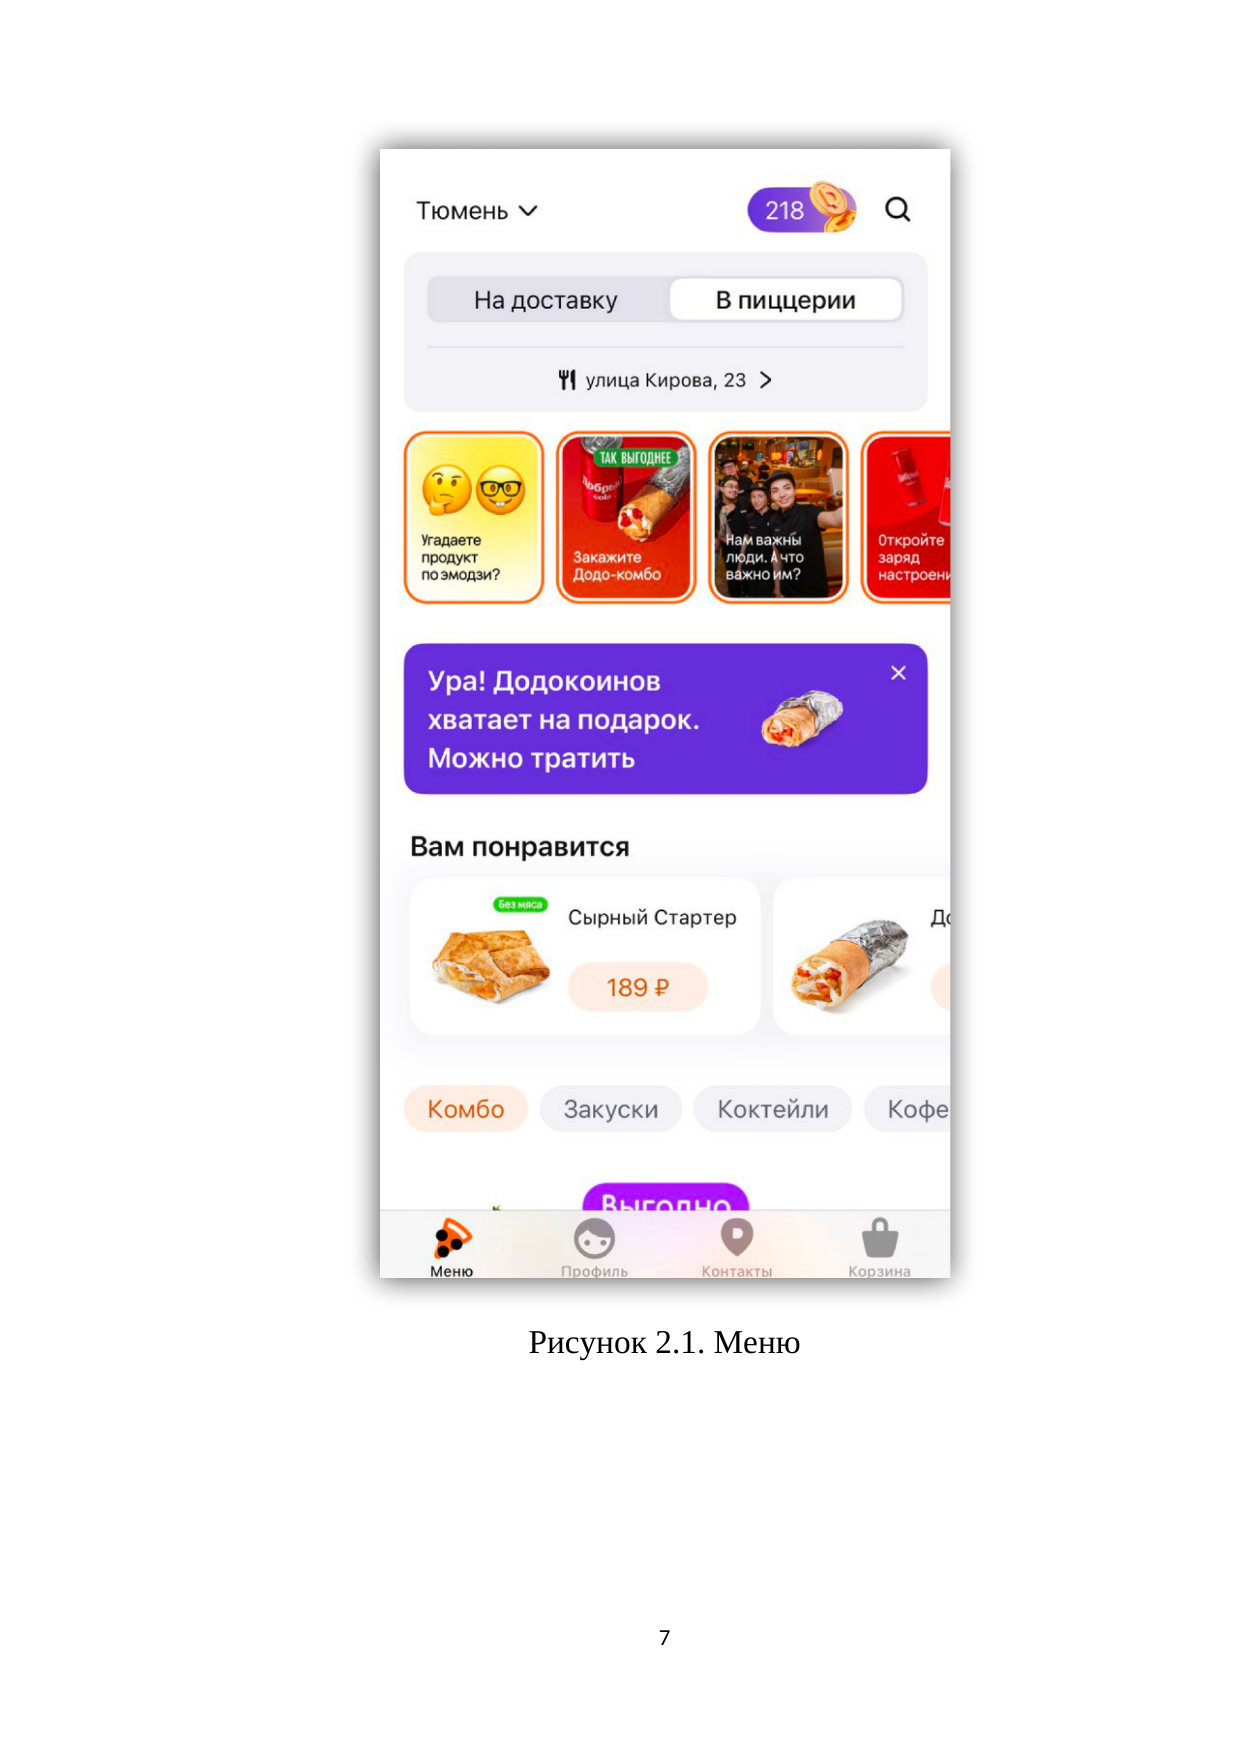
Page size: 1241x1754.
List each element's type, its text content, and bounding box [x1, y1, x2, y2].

picture [380, 149, 951, 1278]
text Рисунок 2.1. Меню [177, 1323, 1152, 1361]
